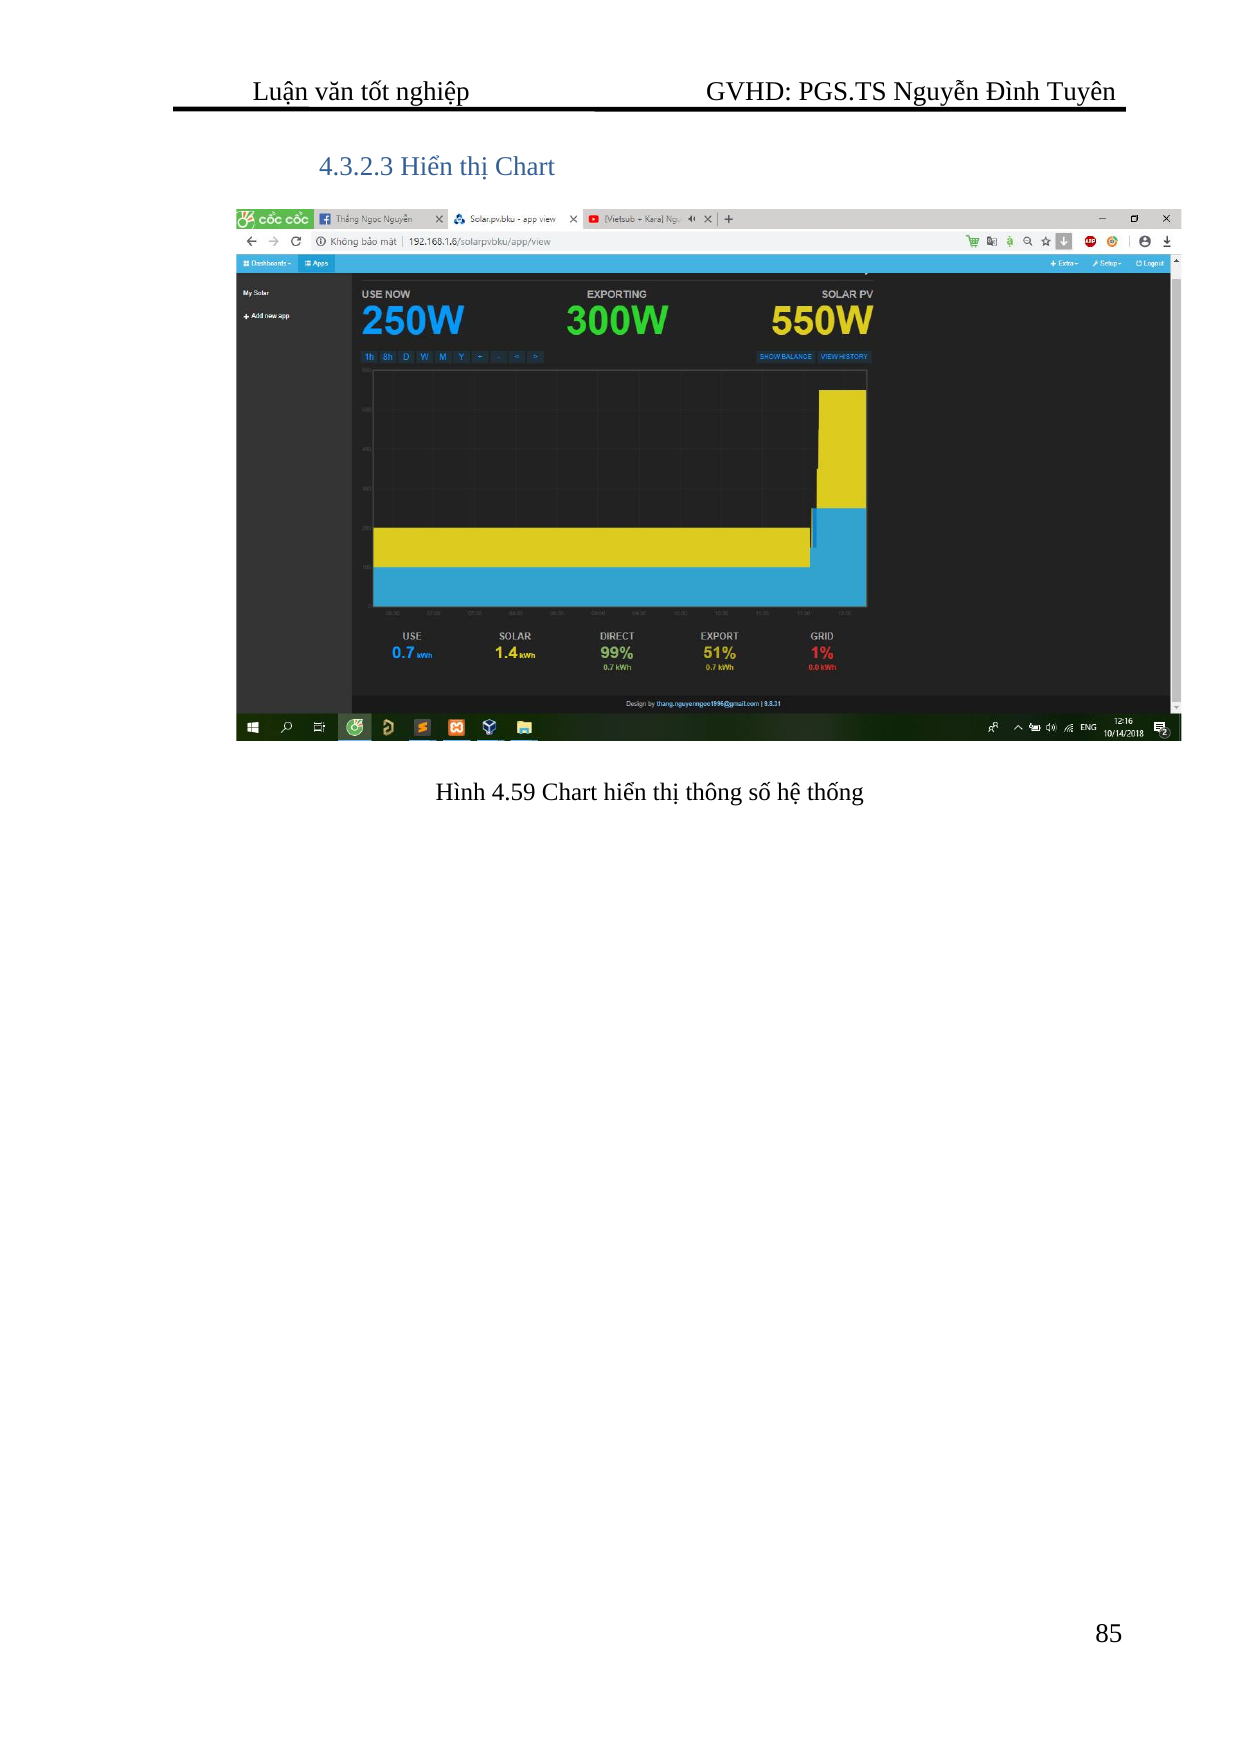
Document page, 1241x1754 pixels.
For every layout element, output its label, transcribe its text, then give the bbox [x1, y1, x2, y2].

picture [236, 209, 1182, 741]
subtitle 4.3.2.3 Hiển thị Chart [177, 150, 1122, 181]
